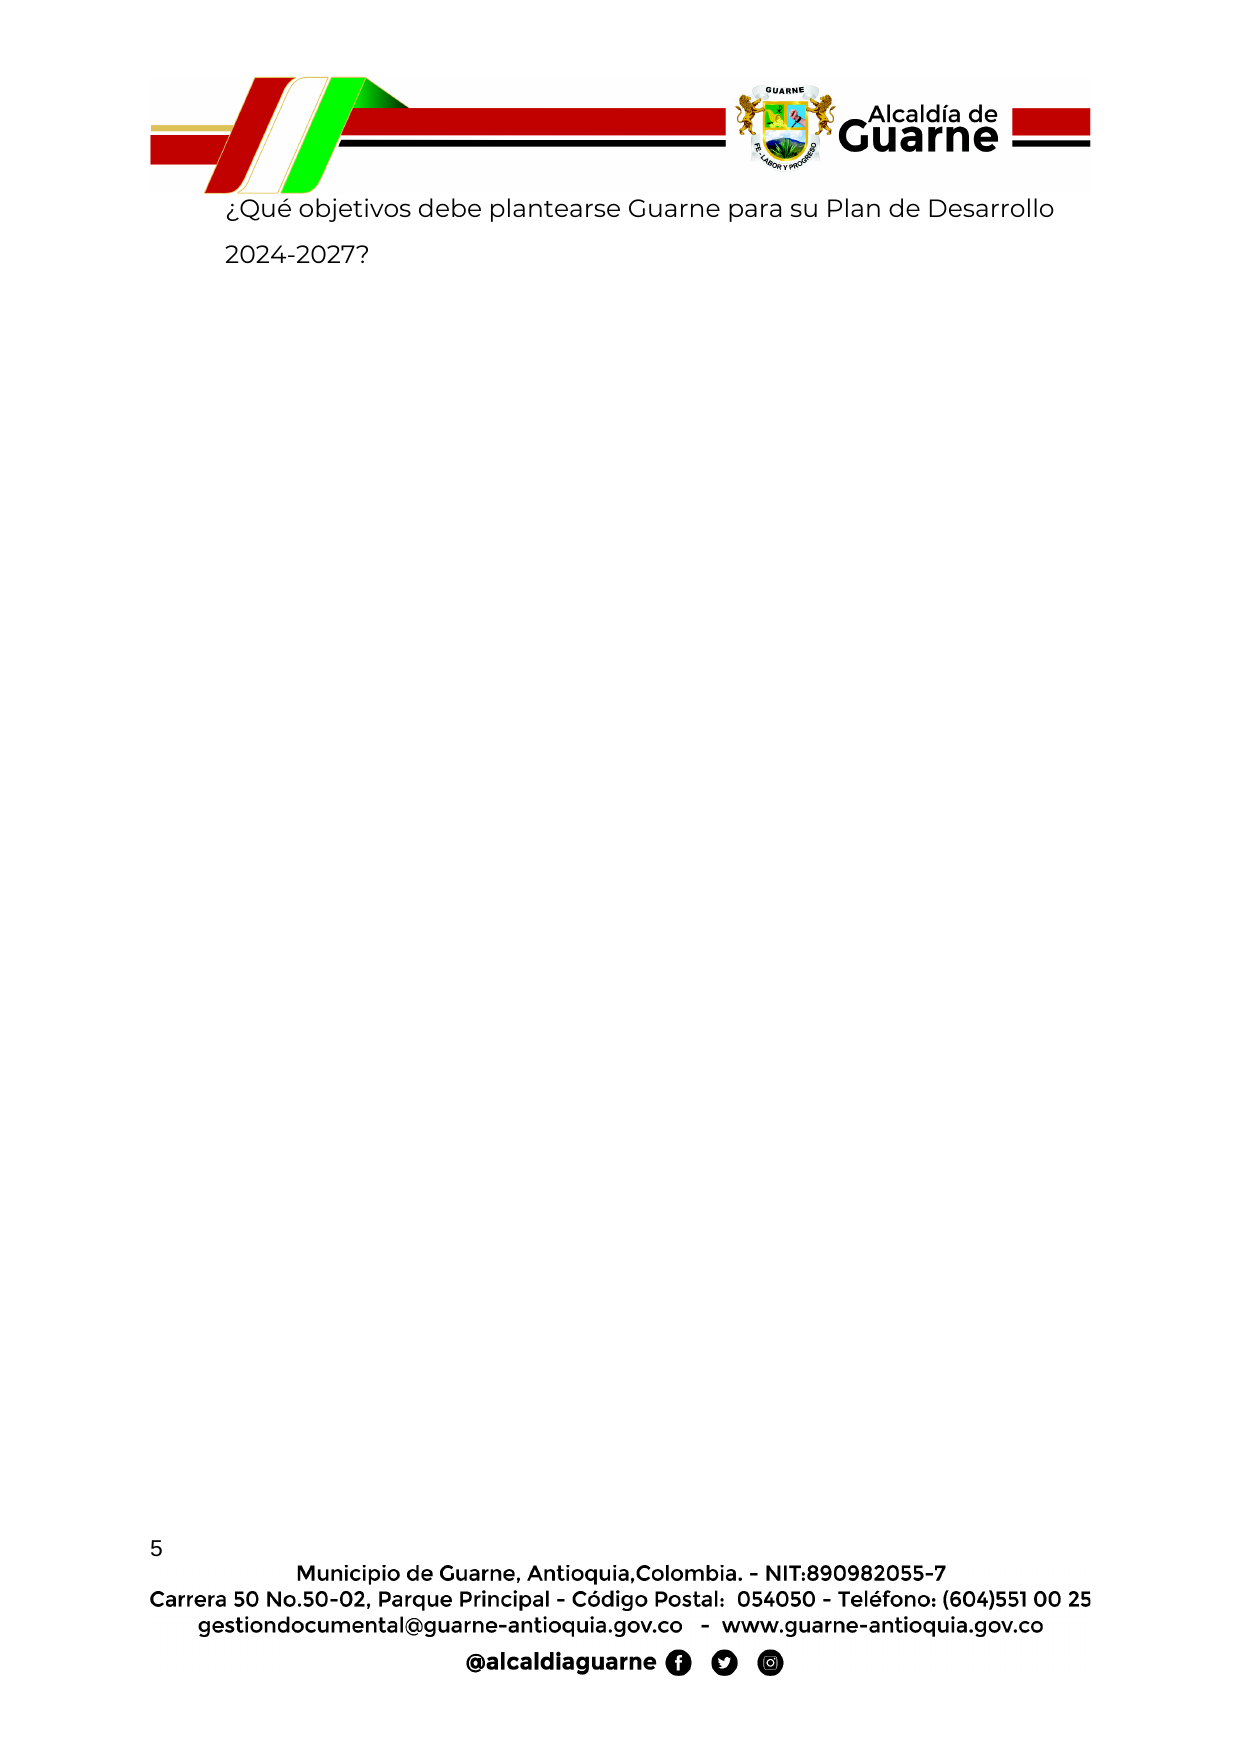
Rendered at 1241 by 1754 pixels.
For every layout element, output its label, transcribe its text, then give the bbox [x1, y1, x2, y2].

text ¿Qué objetivos debe plantearse Guarne para su Plan de Desarrollo 2024-2027? [225, 194, 1090, 269]
picture [150, 1565, 1091, 1676]
picture [150, 75, 1091, 194]
